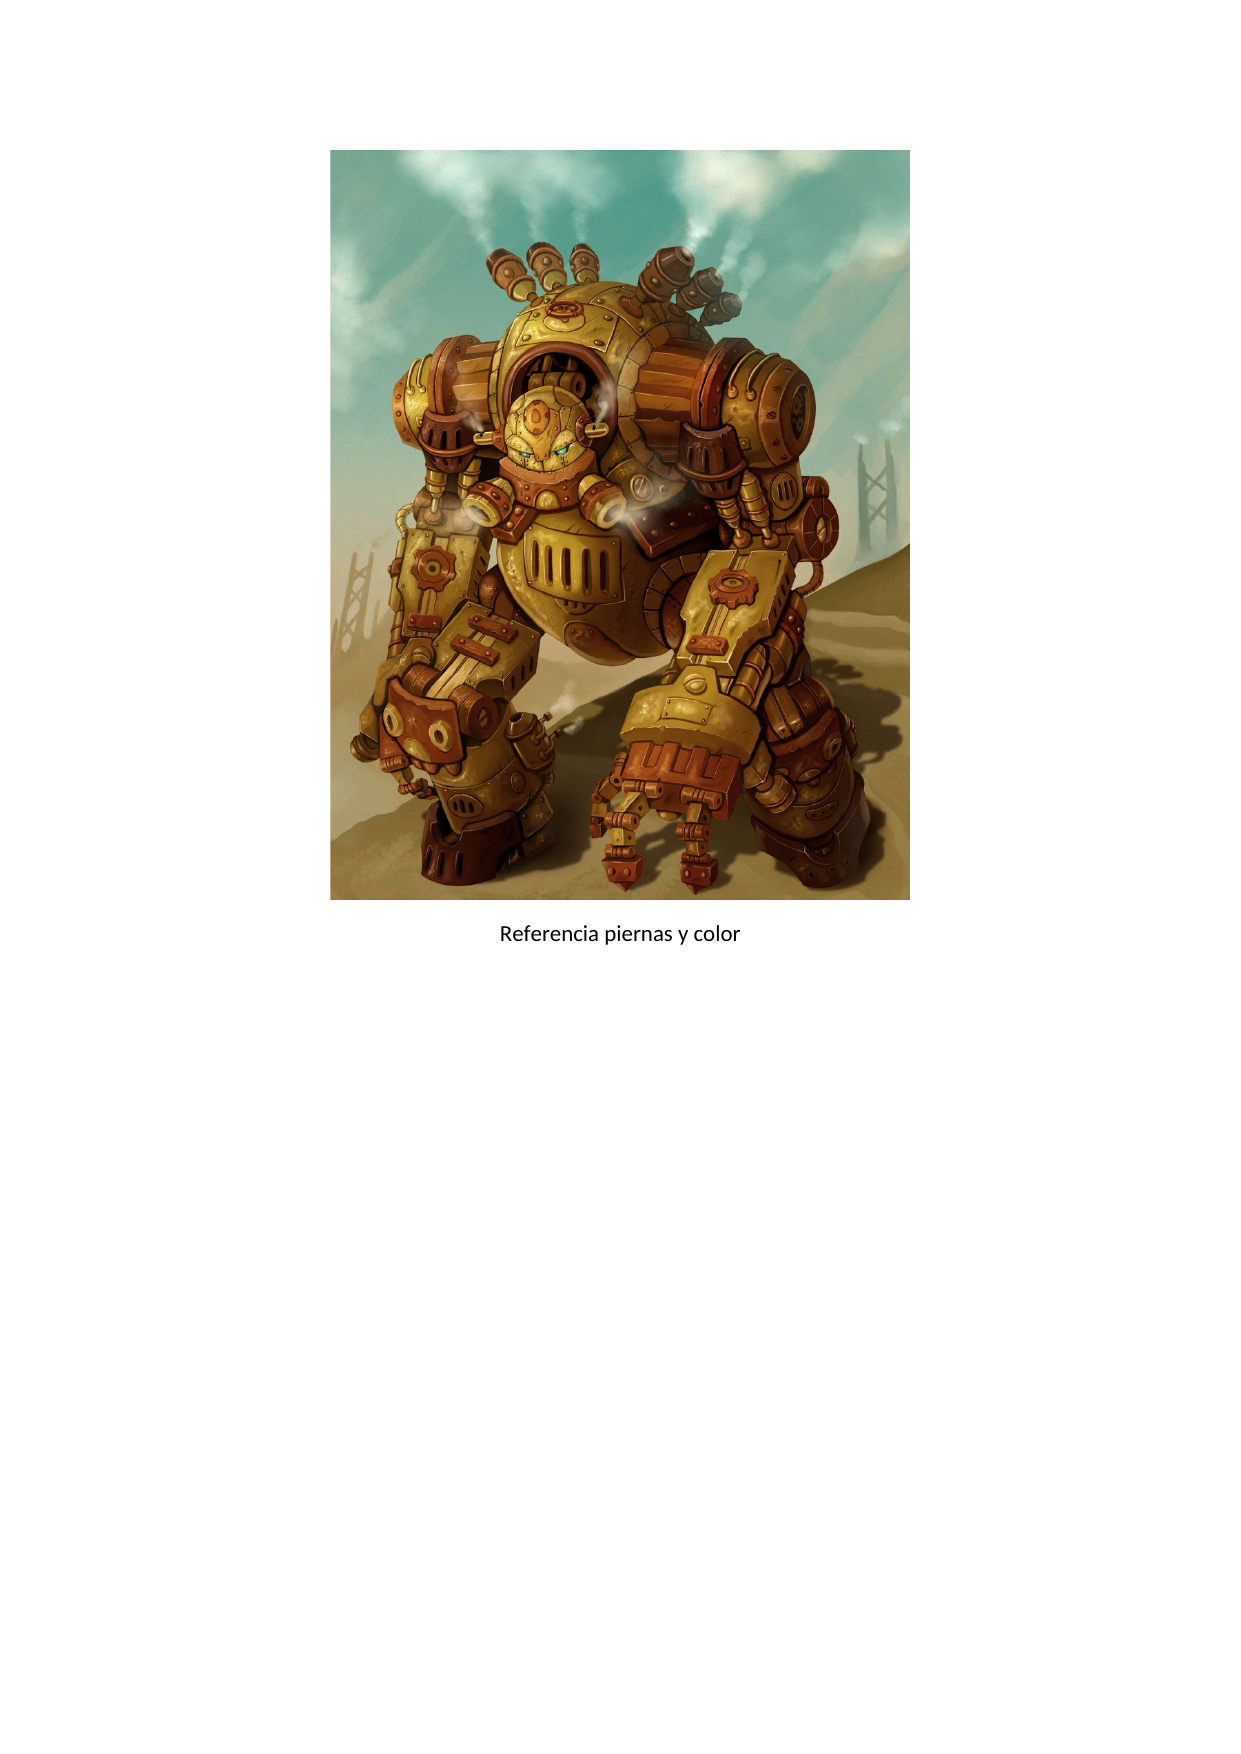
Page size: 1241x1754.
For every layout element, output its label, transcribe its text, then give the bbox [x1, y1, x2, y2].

text Referencia piernas y color [150, 919, 1090, 947]
